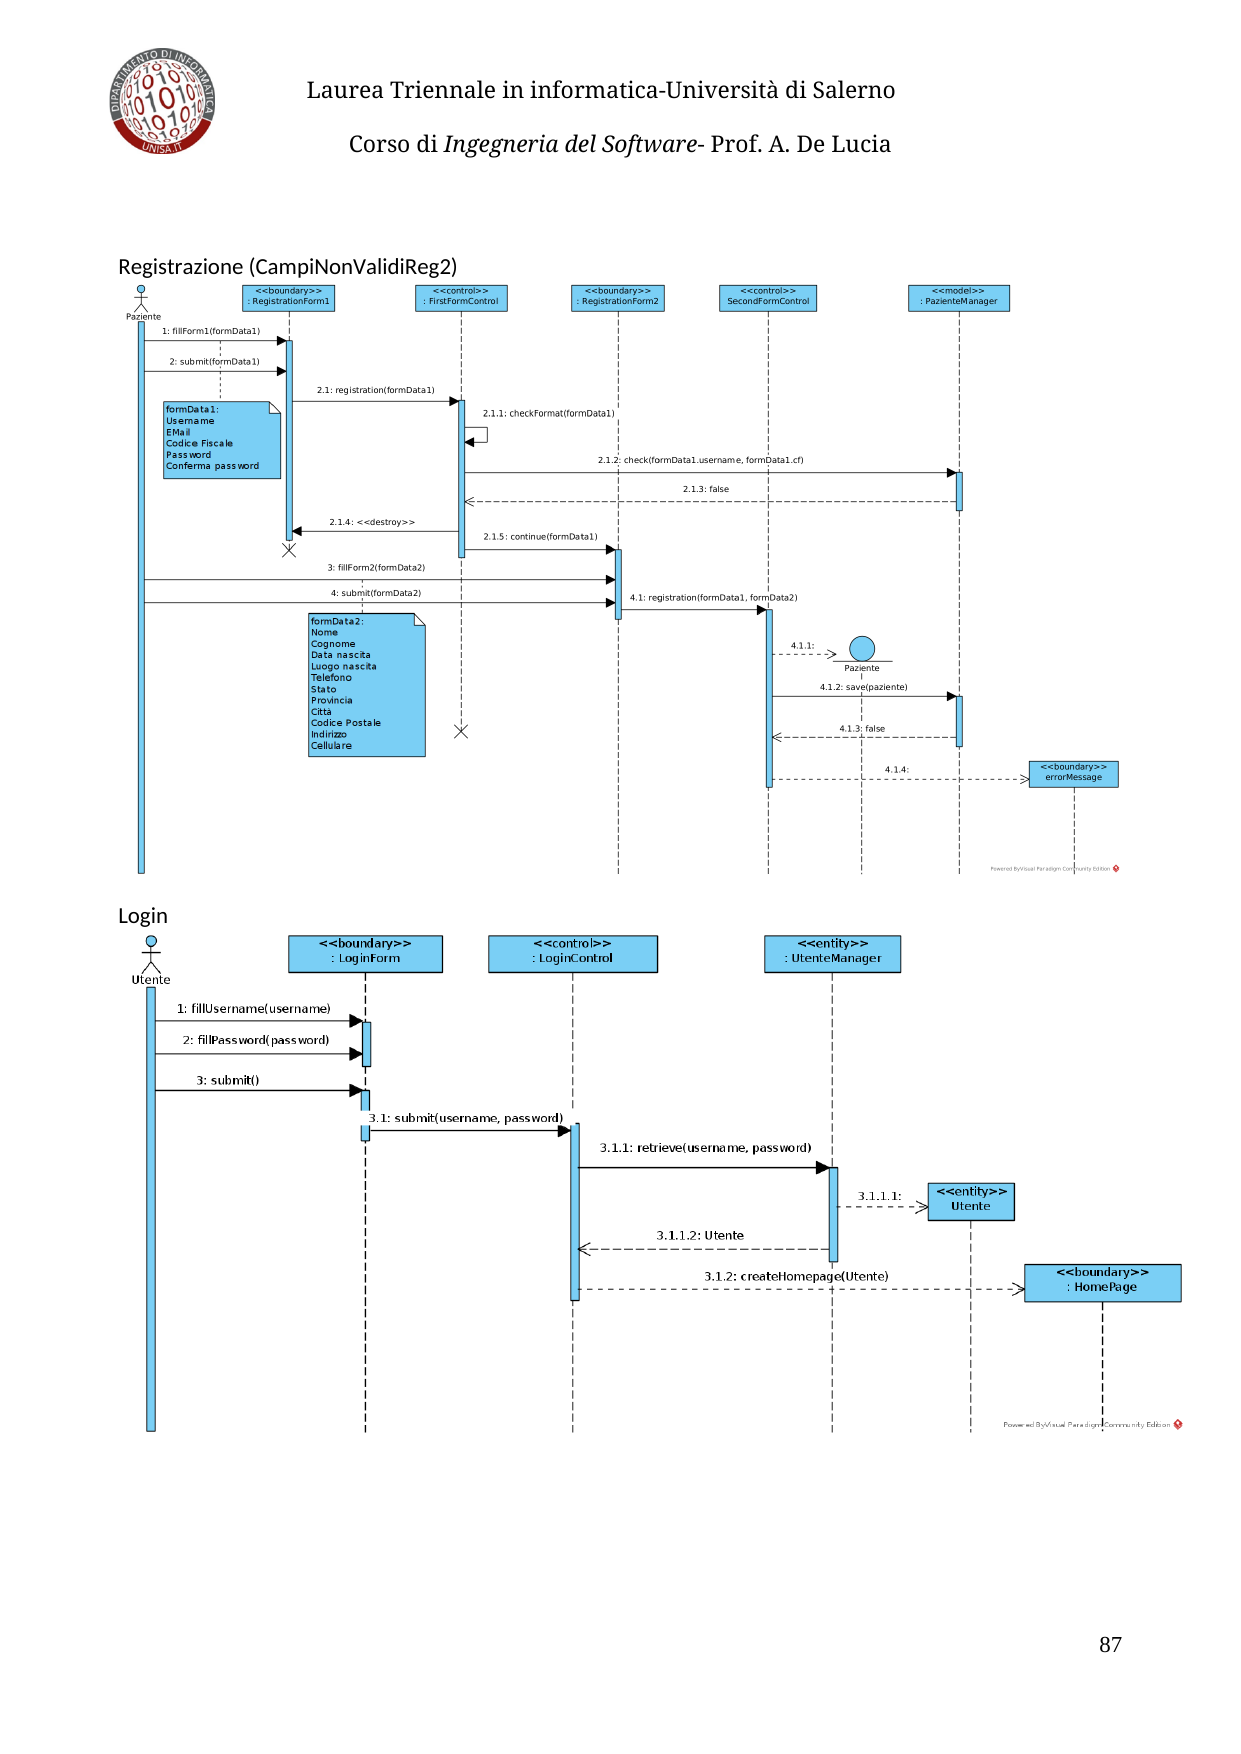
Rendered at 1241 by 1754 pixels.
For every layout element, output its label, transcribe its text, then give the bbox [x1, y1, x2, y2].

picture [118, 933, 1186, 1436]
subtitle Registrazione (CampiNonValidiReg2) [118, 252, 1122, 280]
subtitle Login [118, 901, 1122, 929]
picture [109, 48, 215, 154]
picture [118, 283, 1122, 877]
